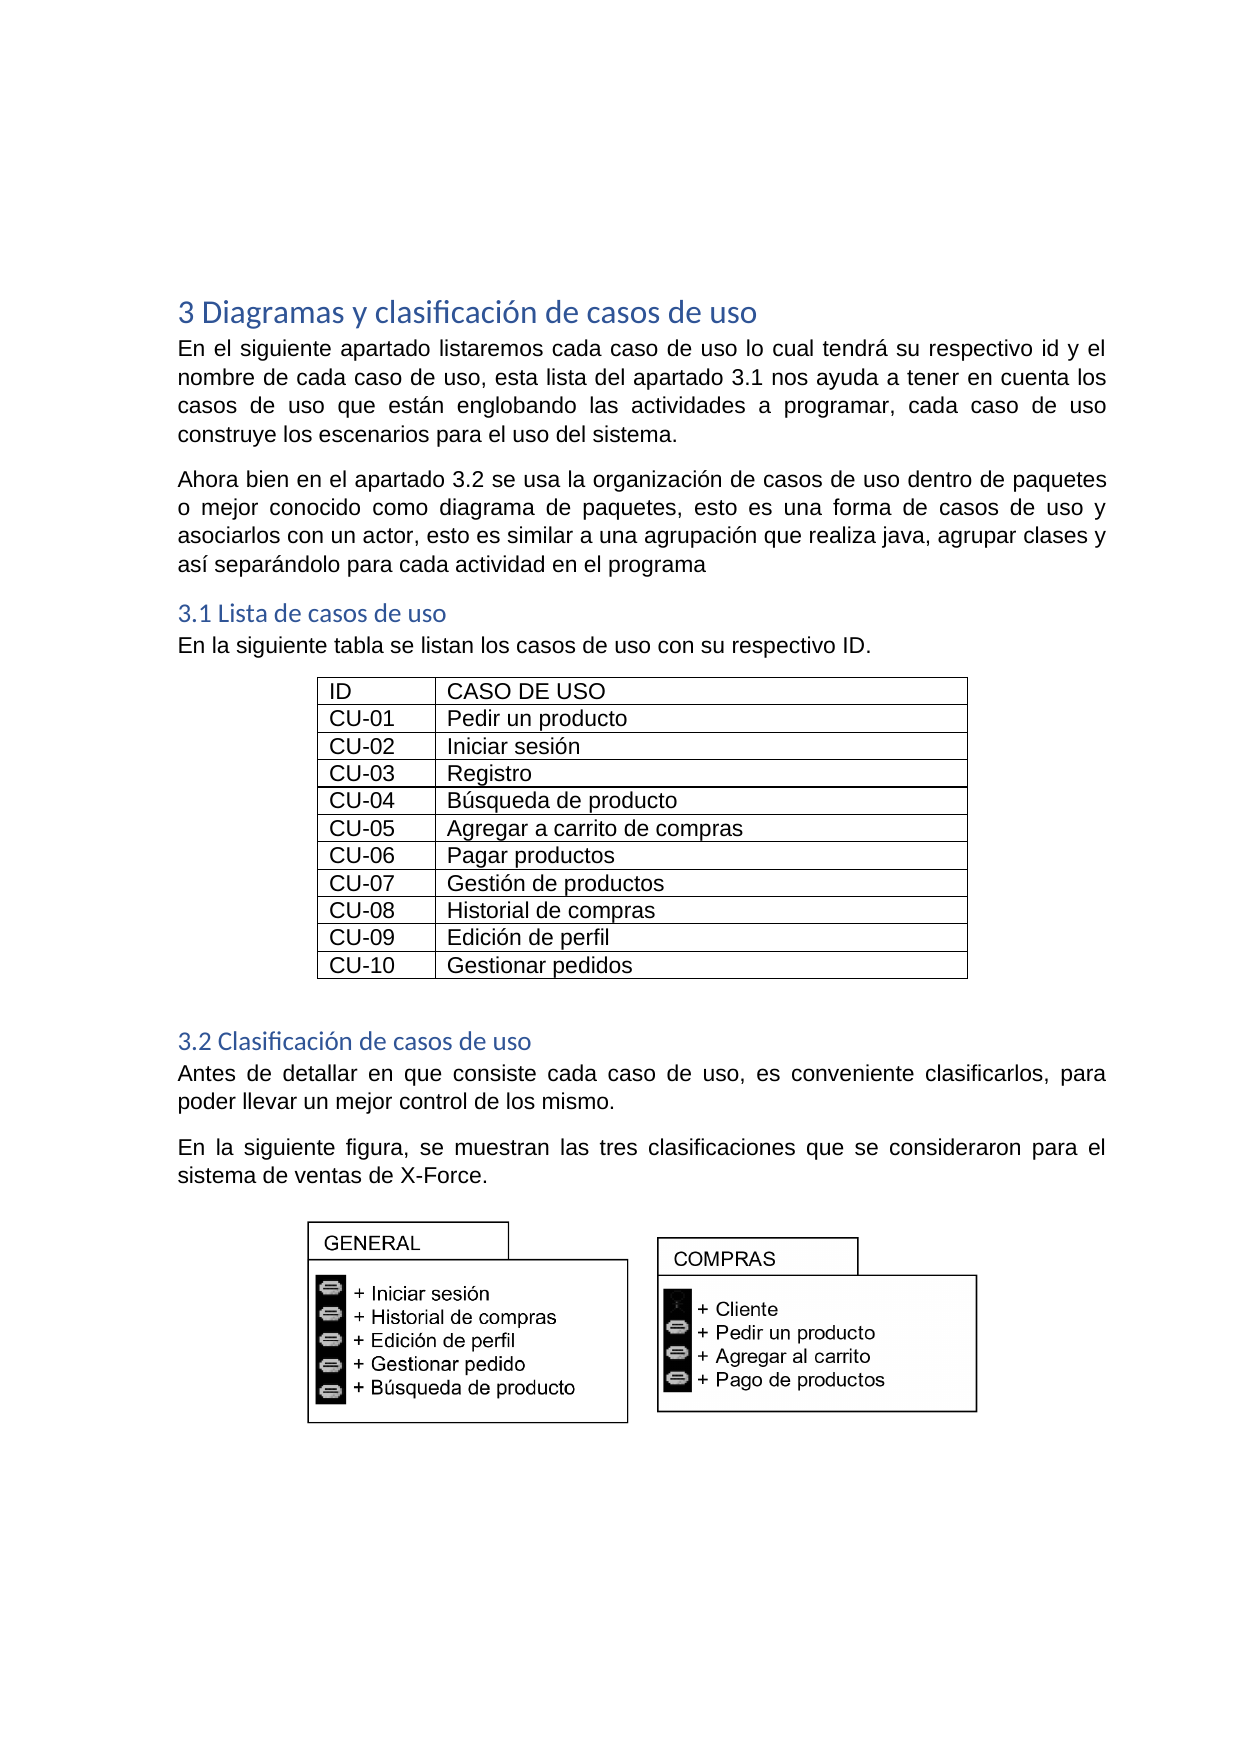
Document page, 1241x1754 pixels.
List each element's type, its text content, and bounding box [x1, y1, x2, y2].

table_cell CU-08 [318, 897, 435, 923]
table_header ID [318, 678, 435, 704]
text Ahora bien en el apartado 3.2 se usa la organización de casos de uso dentro de paquetes o mejor conocido como diagrama de paquetes, esto es una forma de casos de uso y asociarlos con un actor, esto es similar a una agrupación que realiza java, agrupar clases y así separándolo para cada actividad en el programa [177, 466, 1107, 577]
table_cell Pedir un producto [436, 705, 967, 732]
table_cell Edición de perfil [436, 924, 967, 951]
table_cell Agregar a carrito de compras [436, 815, 967, 841]
table_header CASO DE USO [436, 678, 967, 704]
table_cell Iniciar sesión [436, 733, 967, 759]
subtitle 3.2 Clasificación de casos de uso [177, 1024, 1107, 1057]
table_cell CU-05 [318, 815, 435, 841]
table_cell Gestión de productos [436, 870, 967, 896]
table_cell Registro [436, 760, 967, 786]
subtitle 3 Diagramas y clasificación de casos de uso [177, 291, 1107, 332]
table_cell CU-07 [318, 870, 435, 896]
table_cell CU-02 [318, 733, 435, 759]
table_cell Gestionar pedidos [436, 952, 967, 978]
picture [292, 1207, 992, 1438]
table_cell Búsqueda de producto [436, 788, 967, 814]
table_cell Pagar productos [436, 842, 967, 868]
table_cell CU-01 [318, 705, 435, 732]
table_cell CU-09 [318, 924, 435, 951]
text En la siguiente tabla se listan los casos de uso con su respectivo ID. [177, 632, 1107, 658]
table_cell CU-03 [318, 760, 435, 786]
table_cell CU-10 [318, 952, 435, 978]
text En la siguiente figura, se muestran las tres clasificaciones que se consideraron para el sistema de ventas de X-Force. [177, 1133, 1107, 1188]
text En el siguiente apartado listaremos cada caso de uso lo cual tendrá su respectivo id y el nombre de cada caso de uso, esta lista del apartado 3.1 nos ayuda a tener en cuenta los casos de uso que están englobando las actividades a programar, cada caso de uso construye los escenarios para el uso del sistema. [177, 335, 1107, 447]
subtitle 3.1 Lista de casos de uso [177, 596, 1107, 629]
table_cell Historial de compras [436, 897, 967, 923]
table_cell CU-04 [318, 788, 435, 814]
table_cell CU-06 [318, 842, 435, 868]
text Antes de detallar en que consiste cada caso de uso, es conveniente clasificarlos, para poder llevar un mejor control de los mismo. [177, 1060, 1107, 1115]
